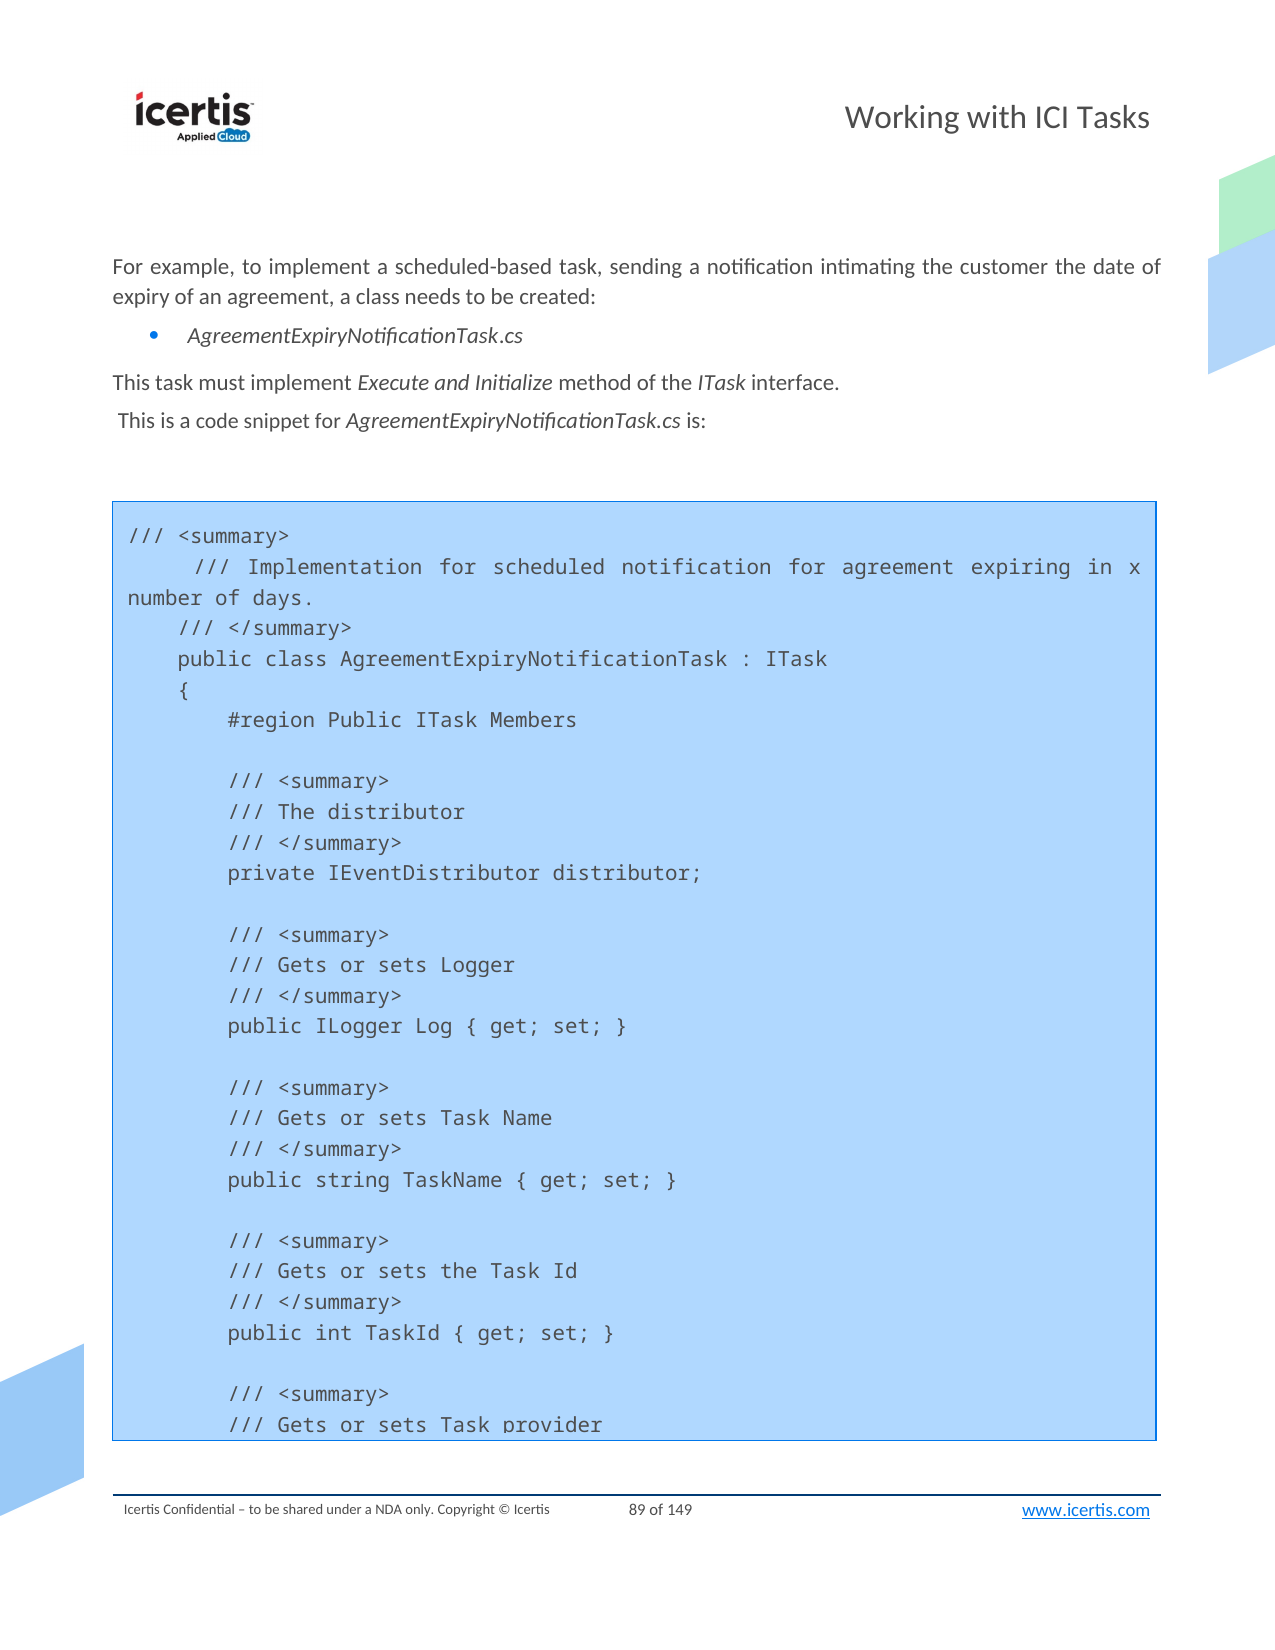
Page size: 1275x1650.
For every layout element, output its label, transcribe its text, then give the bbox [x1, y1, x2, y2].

text This is a code snippet for AgreementExpiryNotificationTask.cs is: [112, 406, 1162, 434]
text For example, to implement a scheduled-based task, sending a notification intimating the customer the date of expiry of an agreement, a class needs to be created: [112, 252, 1162, 310]
picture [0, 33, 1275, 1650]
text This task must implement Execute and Initialize method of the ITask interface. [112, 368, 1162, 396]
list AgreementExpiryNotificationTask.cs [150, 321, 1162, 349]
